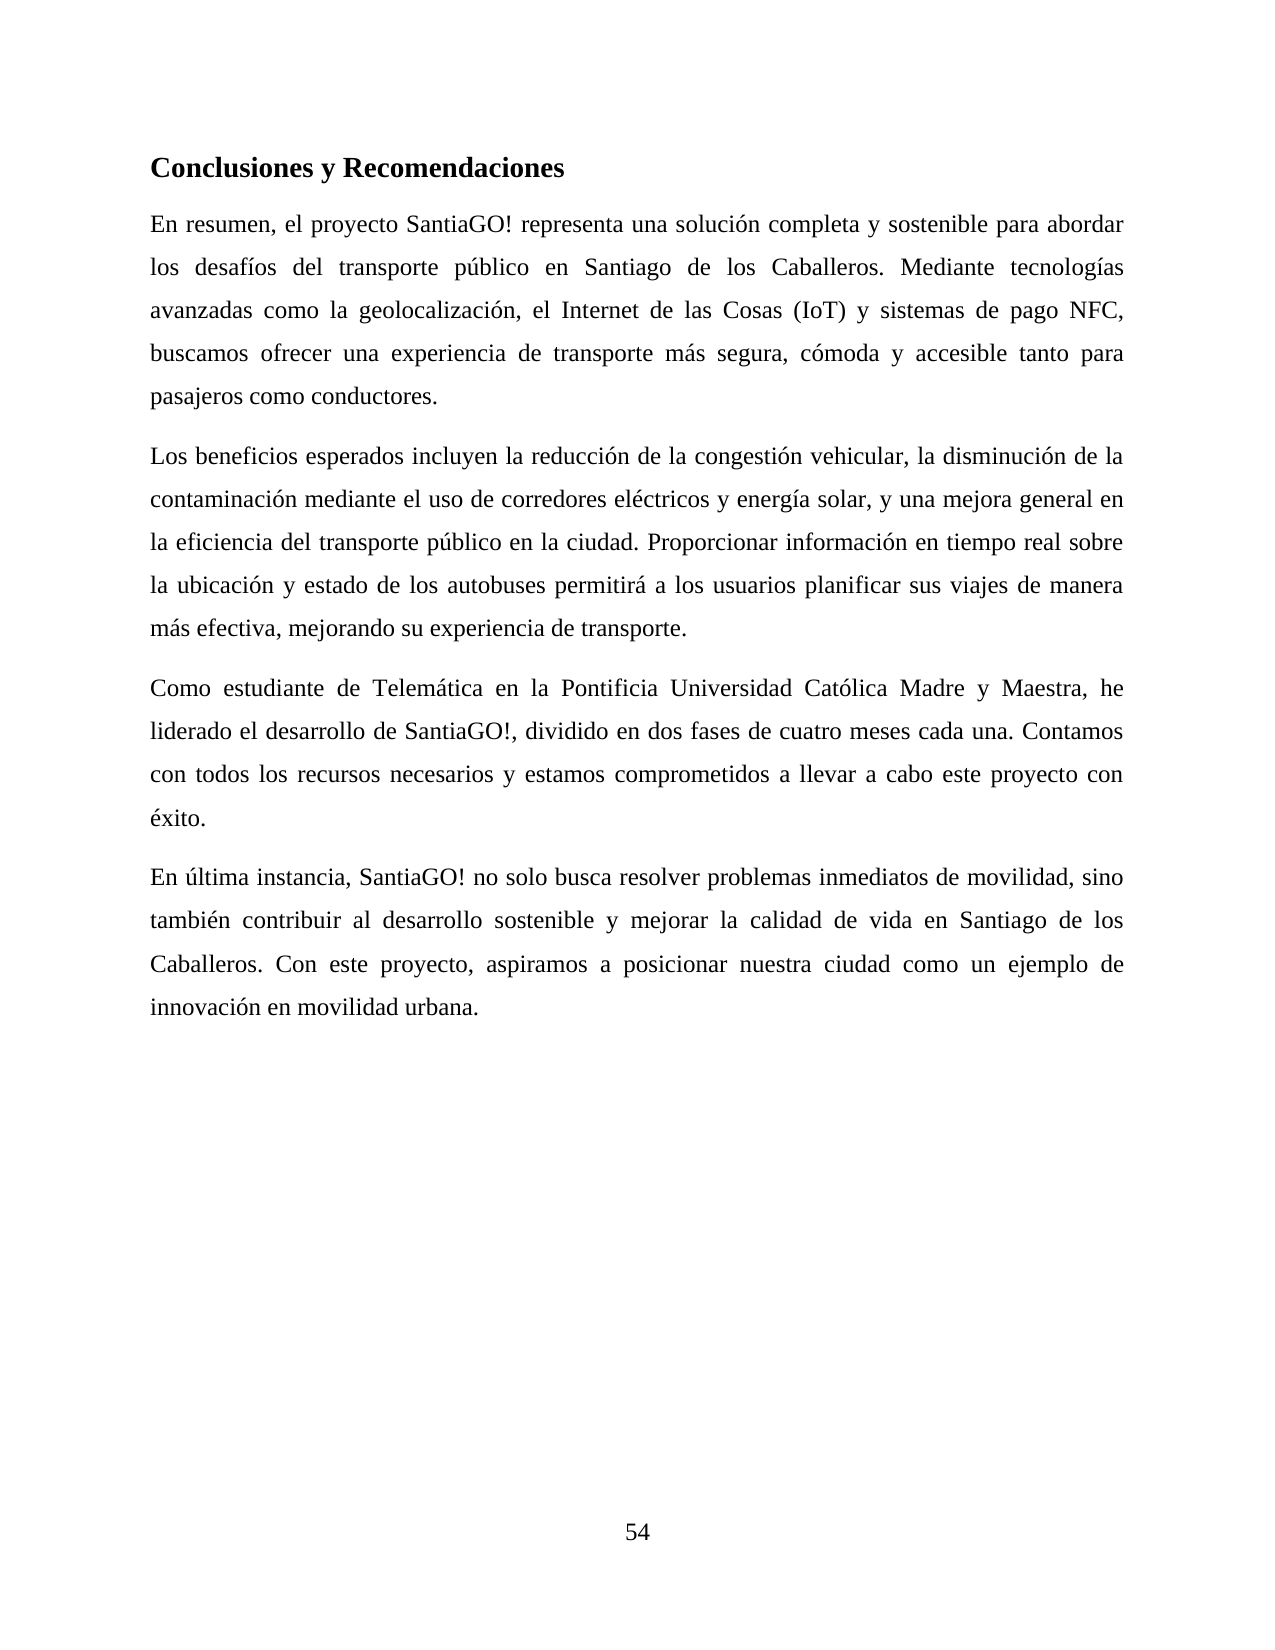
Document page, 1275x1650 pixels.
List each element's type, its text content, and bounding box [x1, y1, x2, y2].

text Los beneficios esperados incluyen la reducción de la congestión vehicular, la disminución de la contaminación mediante el uso de corredores eléctricos y energía solar, y una mejora general en la eficiencia del transporte público en la ciudad. Proporcionar información en tiempo real sobre la ubicación y estado de los autobuses permitirá a los usuarios planificar sus viajes de manera más efectiva, mejorando su experiencia de transporte. [150, 441, 1125, 642]
text En resumen, el proyecto SantiaGO! representa una solución completa y sostenible para abordar los desafíos del transporte público en Santiago de los Caballeros. Mediante tecnologías avanzadas como la geolocalización, el Internet de las Cosas (IoT) y sistemas de pago NFC, buscamos ofrecer una experiencia de transporte más segura, cómoda y accesible tanto para pasajeros como conductores. [150, 209, 1125, 410]
text En última instancia, SantiaGO! no solo busca resolver problemas inmediatos de movilidad, sino también contribuir al desarrollo sostenible y mejorar la calidad de vida en Santiago de los Caballeros. Con este proyecto, aspiramos a posicionar nuestra ciudad como un ejemplo de innovación en movilidad urbana. [150, 862, 1125, 1021]
subtitle Conclusiones y Recomendaciones [150, 150, 1125, 183]
text Como estudiante de Telemática en la Pontificia Universidad Católica Madre y Maestra, he liderado el desarrollo de SantiaGO!, dividido en dos fases de cuatro meses cada una. Contamos con todos los recursos necesarios y estamos comprometidos a llevar a cabo este proyecto con éxito. [150, 673, 1125, 831]
